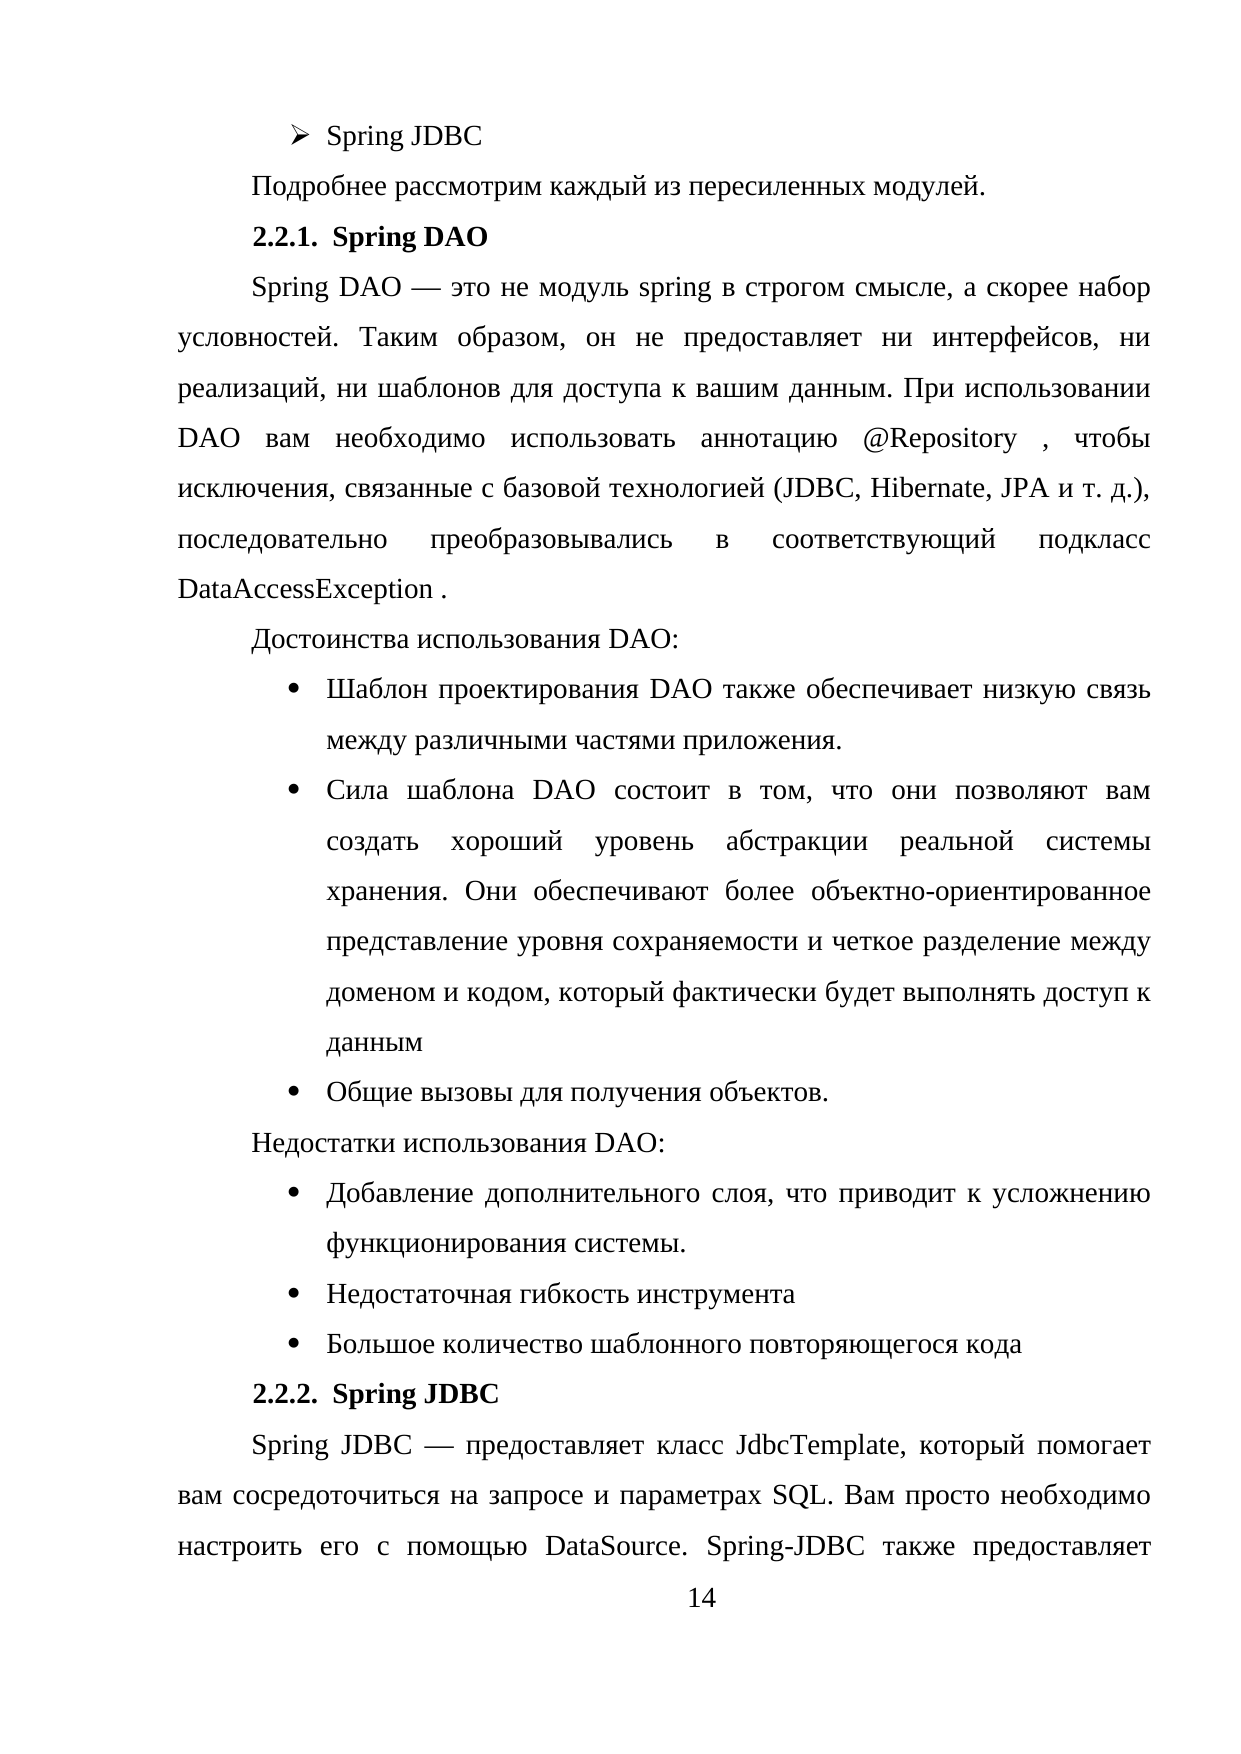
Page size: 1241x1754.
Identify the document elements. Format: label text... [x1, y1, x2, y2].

subtitle Spring DAO [252, 219, 1152, 252]
text Достоинства использования DAO: [177, 621, 1152, 655]
text Подробнее рассмотрим каждый из пересиленных модулей. [177, 168, 1152, 202]
list Сила шаблона DAO состоит в том, что они позволяют вам создать хороший уровень абстракции реальной системы хранения. Они обеспечивают более объектно-ориентированное представление уровня сохраняемости и четкое разделение между доменом и кодом, который фактически будет выполнять доступ к данным [288, 772, 1152, 1058]
list Общие вызовы для получения объектов. [288, 1074, 1152, 1108]
list Шаблон проектирования DAO также обеспечивает низкую связь между различными частями приложения. [288, 672, 1152, 756]
list Большое количество шаблонного повторяющегося кода [288, 1326, 1152, 1360]
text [177, 1427, 1152, 1561]
list Spring JDBC [288, 118, 1152, 152]
list Добавление дополнительного слоя, что приводит к усложнению функционирования системы. [288, 1175, 1152, 1259]
subtitle Spring JDBC [252, 1377, 1152, 1410]
text Spring DAO — это не модуль spring в строгом смысле, а скорее набор условностей. Таким образом, он не предоставляет ни интерфейсов, ни реализаций, ни шаблонов для доступа к вашим данным. При использовании DAO вам необходимо использовать аннотацию @Repository , чтобы исключения, связанные с базовой технологией (JDBC, Hibernate, JPA и т. д.), последовательно преобразовывались в соответствующий подкласс DataAccessException . [177, 269, 1152, 604]
list Недостаточная гибкость инструмента [288, 1276, 1152, 1309]
text Недостатки использования DAO: [177, 1125, 1152, 1158]
